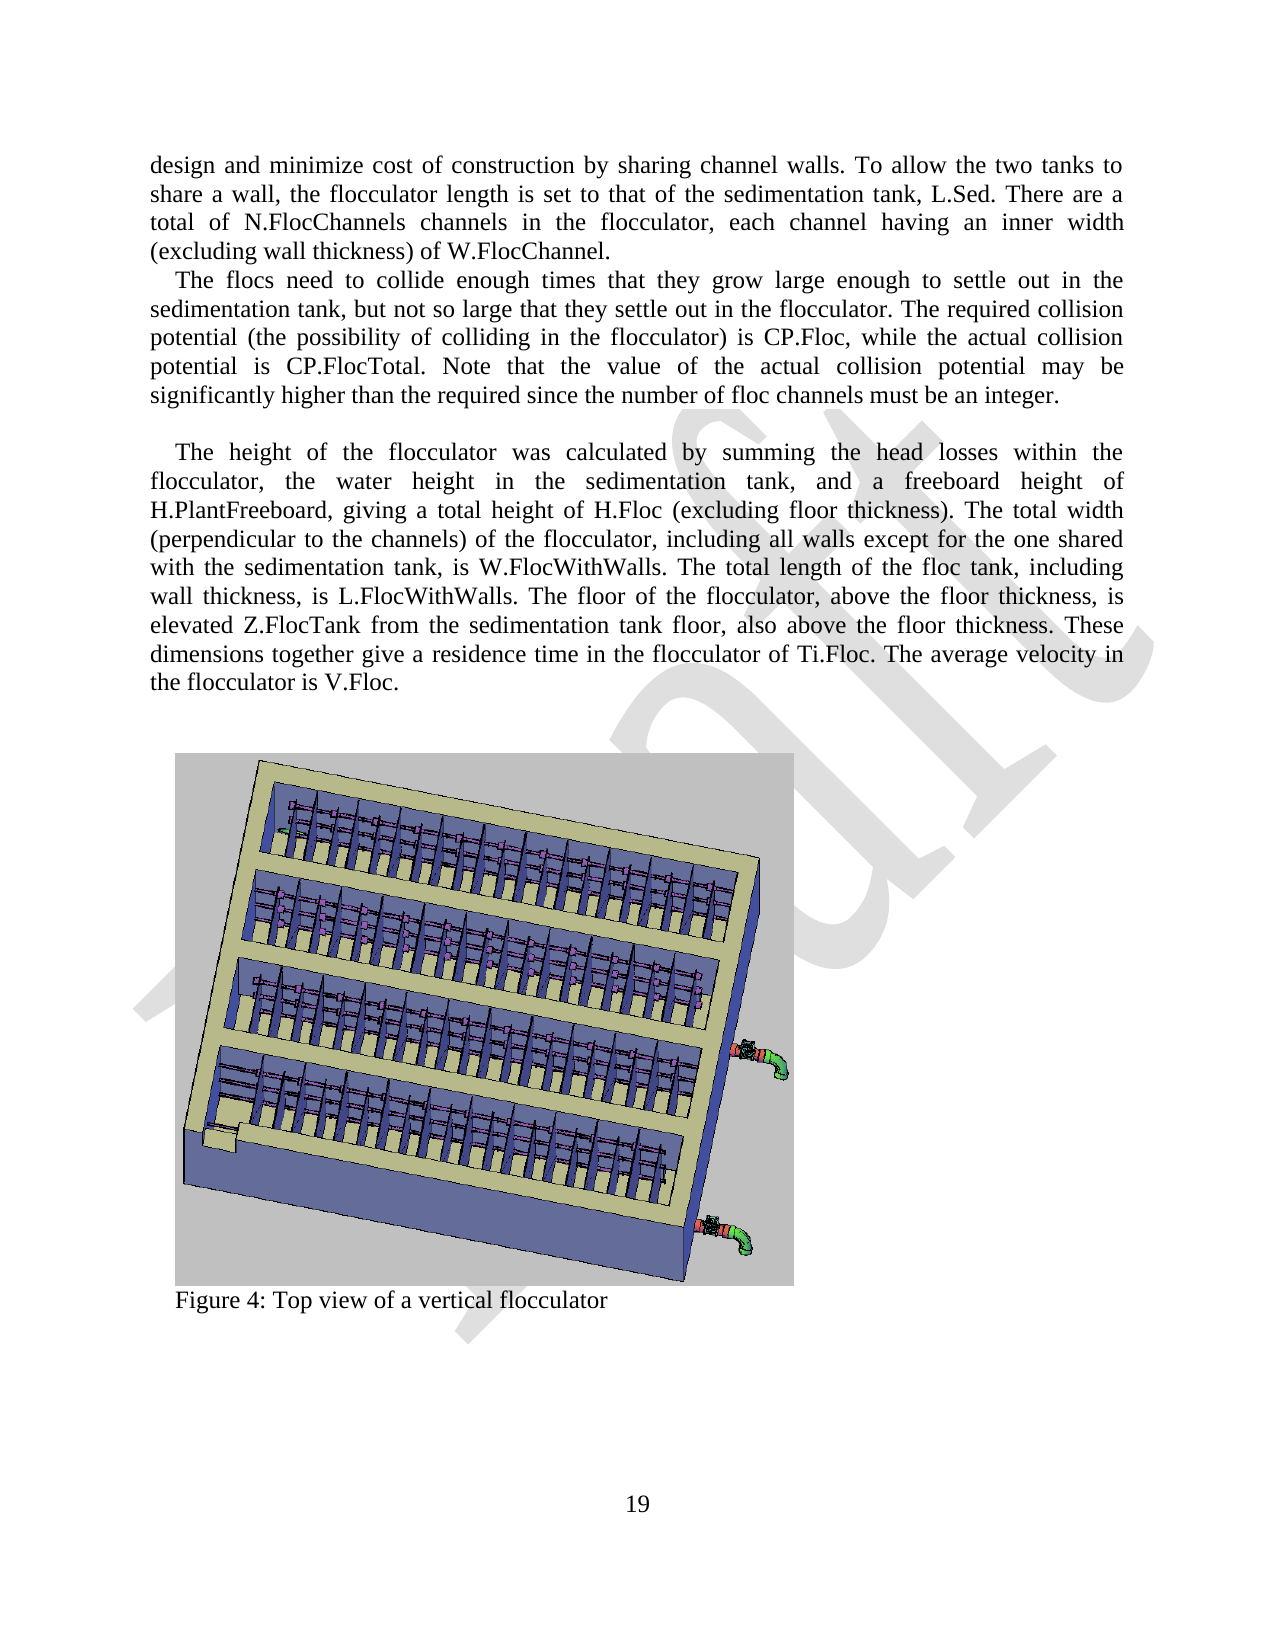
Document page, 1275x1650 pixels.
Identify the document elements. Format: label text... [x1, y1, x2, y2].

text The height of the flocculator was calculated by summing the head losses within the flocculator, the water height in the sedimentation tank, and a freeboard height of H.PlantFreeboard, giving a total height of H.Floc (excluding floor thickness). The total width (perpendicular to the channels) of the flocculator, including all walls except for the one shared with the sedimentation tank, is W.FlocWithWalls. The total length of the floc tank, including wall thickness, is L.FlocWithWalls. The floor of the flocculator, above the floor thickness, is elevated Z.FlocTank from the sedimentation tank floor, also above the floor thickness. These dimensions together give a residence time in the flocculator of Ti.Floc. The average velocity in the flocculator is V.Floc. [150, 437, 1125, 696]
picture [175, 753, 794, 1286]
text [150, 150, 1125, 265]
text The flocs need to collide enough times that they grow large enough to settle out in the sedimentation tank, but not so large that they settle out in the flocculator. The required collision potential (the possibility of colliding in the flocculator) is CP.Floc, while the actual collision potential is CP.FlocTotal. Note that the value of the actual collision potential may be significantly higher than the required since the number of floc channels must be an integer. [150, 265, 1125, 409]
